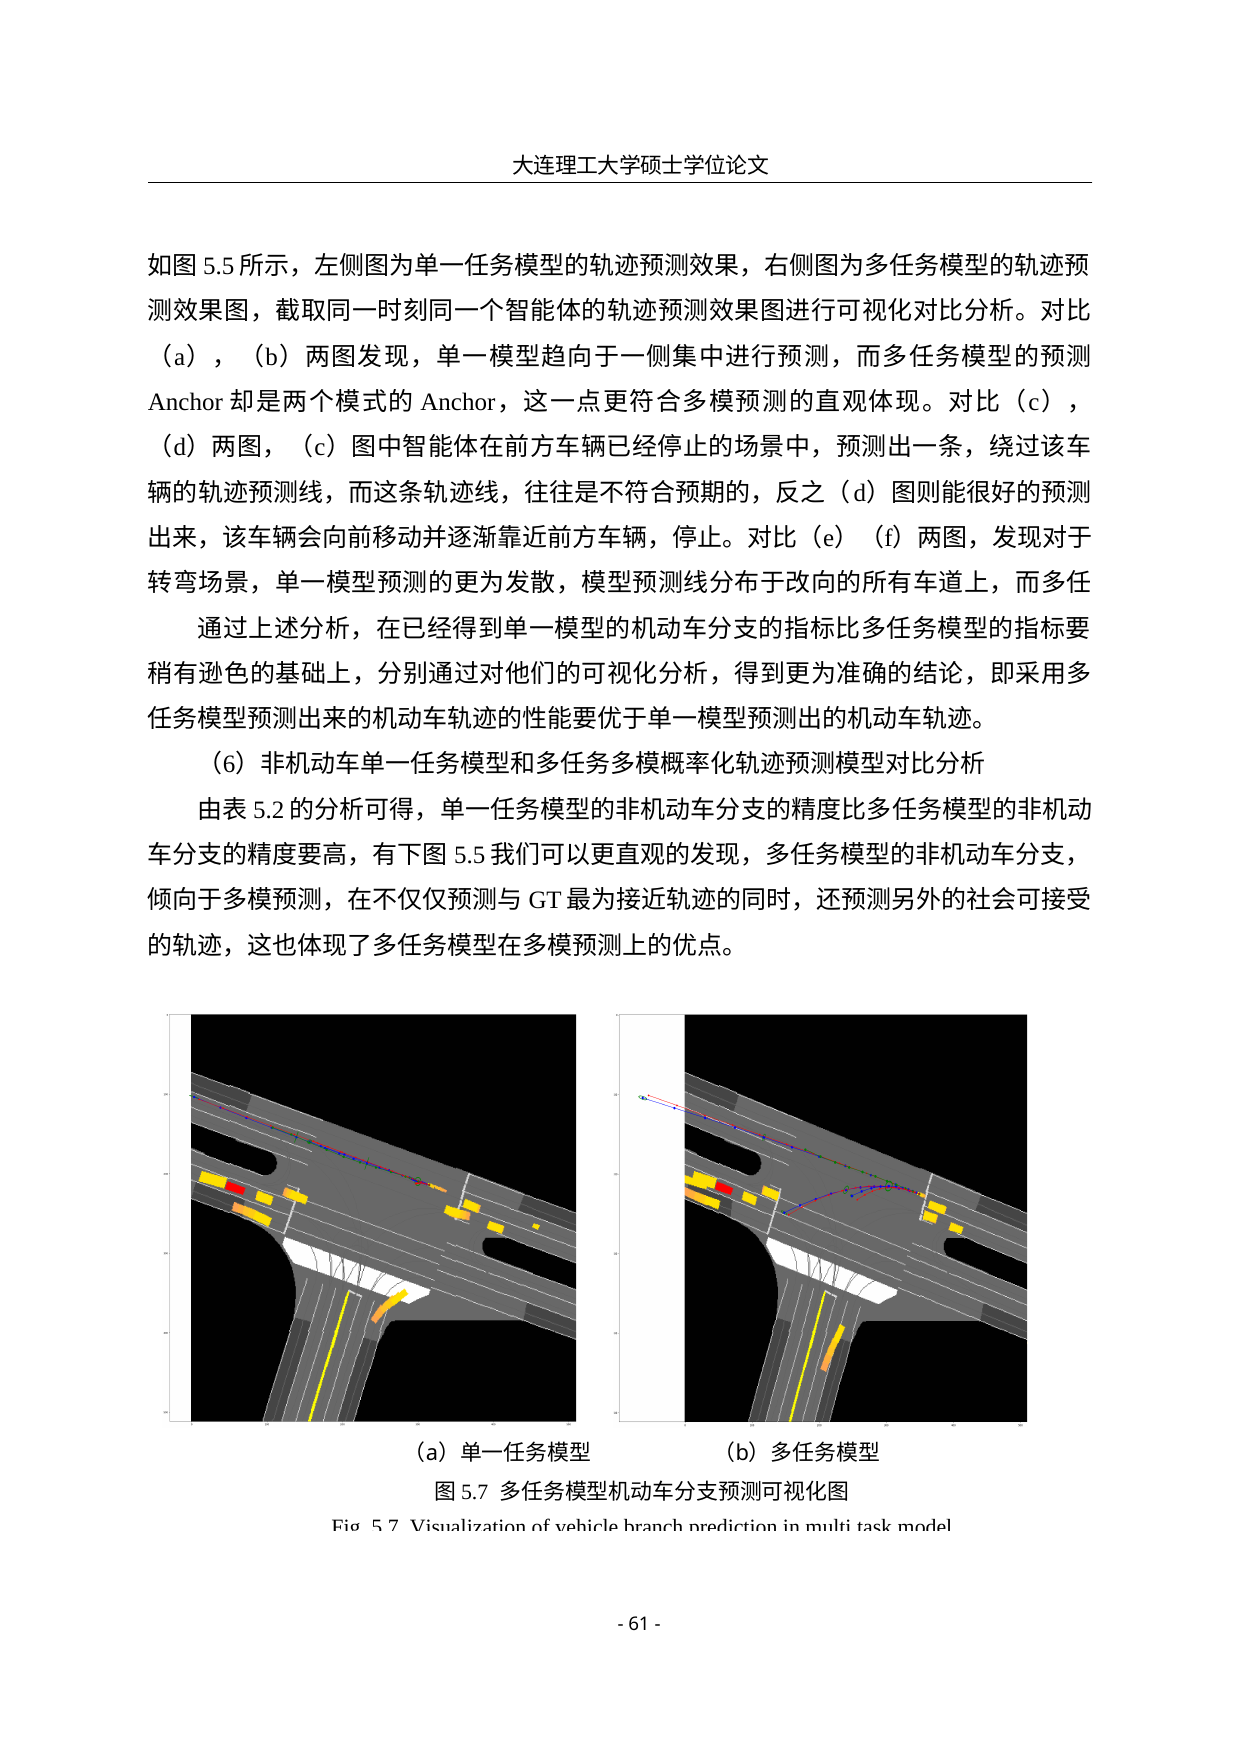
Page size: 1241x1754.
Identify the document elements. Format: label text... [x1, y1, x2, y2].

picture [613, 1013, 1028, 1428]
picture [162, 1013, 577, 1428]
text 由表5.2的分析可得，单一任务模型的非机动车分支的精度比多任务模型的非机动车分支的精度要高，有下图5.5我们可以更直观的发现，多任务模型的非机动车分支，倾向于多模预测，在不仅仅预测与GT最为接近轨迹的同时，还预测另外的社会可接受的轨迹，这也体现了多任务模型在多模预测上的优点。 [148, 789, 1092, 961]
text 通过上述分析，在已经得到单一模型的机动车分支的指标比多任务模型的指标要稍有逊色的基础上，分别通过对他们的可视化分析，得到更为准确的结论，即采用多任务模型预测出来的机动车轨迹的性能要优于单一模型预测出的机动车轨迹。 [148, 608, 1092, 735]
text （6）非机动车单一任务模型和多任务多模概率化轨迹预测模型对比分析 [148, 744, 1092, 780]
